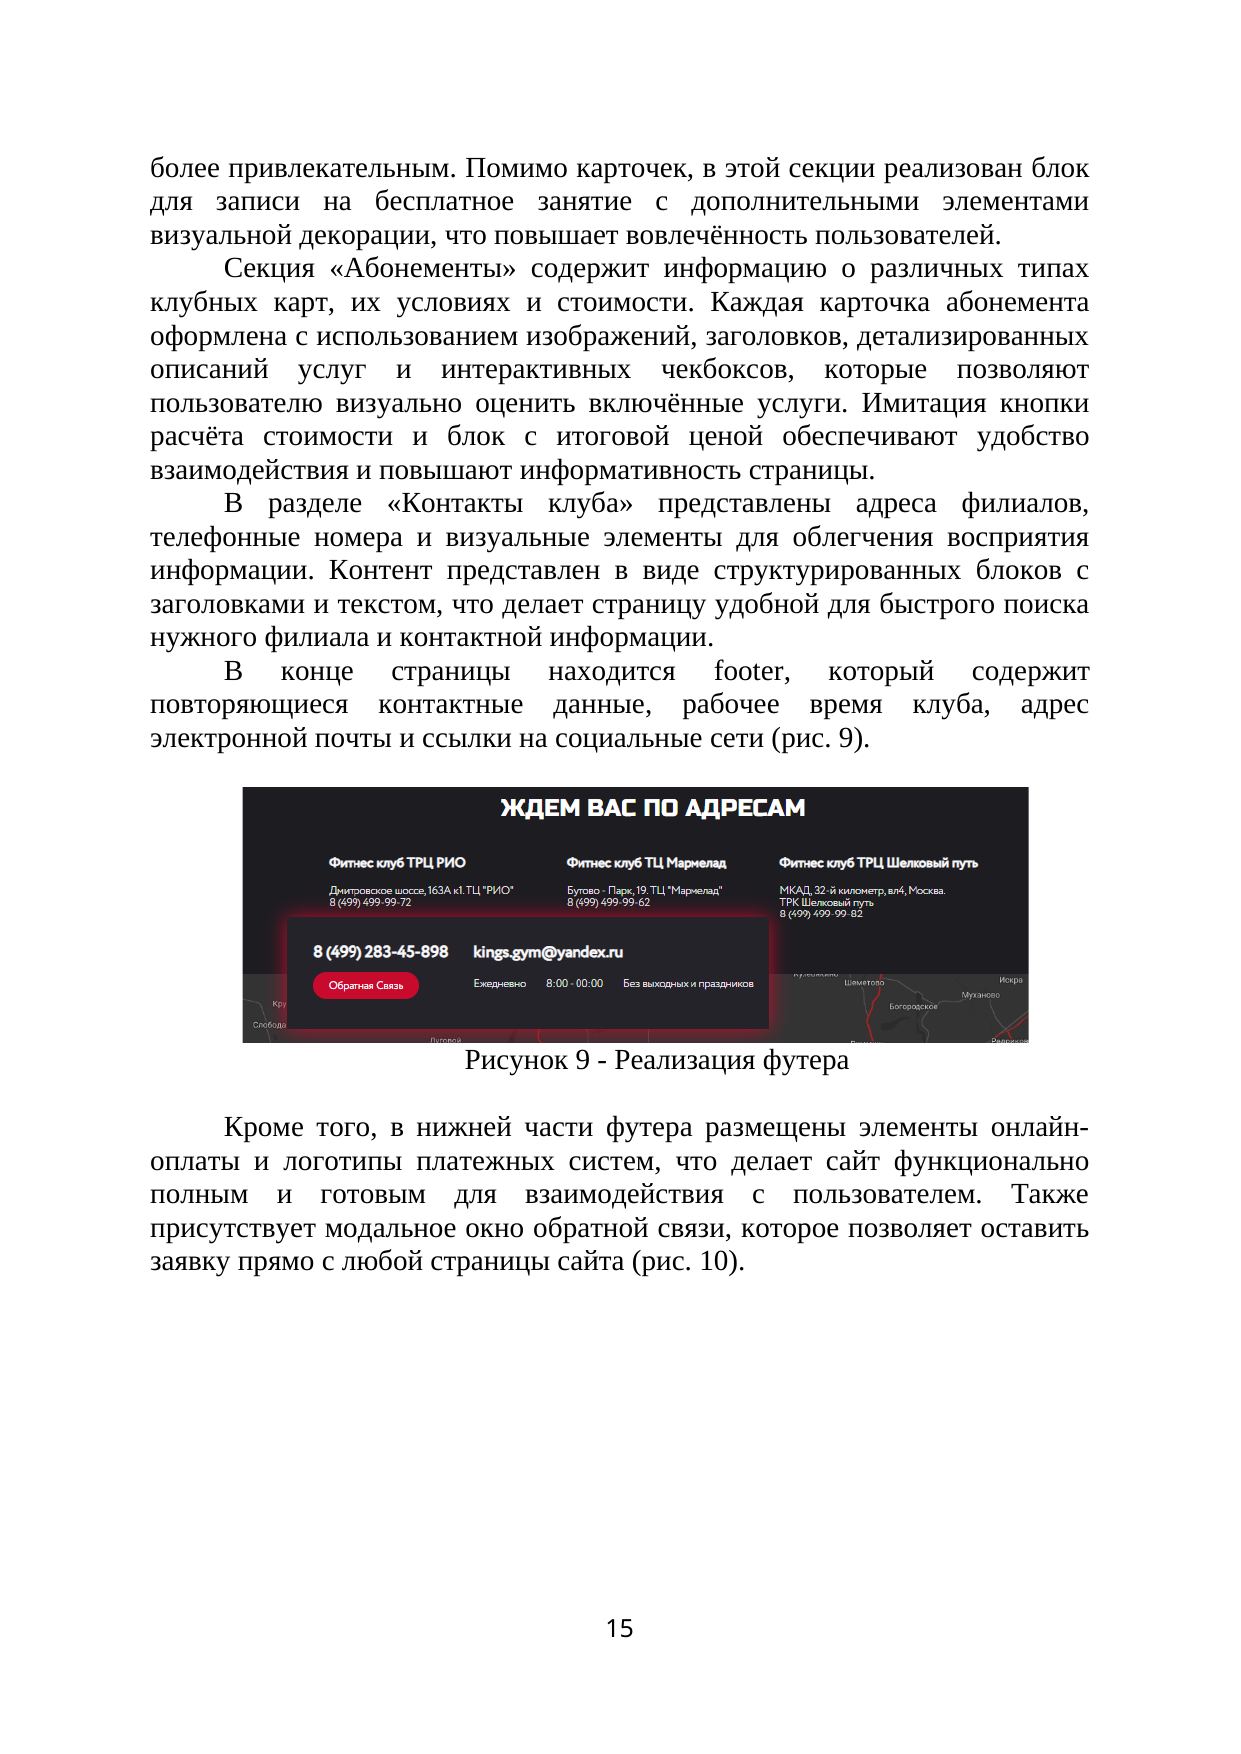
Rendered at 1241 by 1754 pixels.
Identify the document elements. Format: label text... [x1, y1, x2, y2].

text Секция «Абонементы» содержит информацию о различных типах клубных карт, их условиях и стоимости. Каждая карточка абонемента оформлена с использованием изображений, заголовков, детализированных описаний услуг и интерактивных чекбоксов, которые позволяют пользователю визуально оценить включённые услуги. Имитация кнопки расчёта стоимости и блок с итоговой ценой обеспечивают удобство взаимодействия и повышают информативность страницы. [150, 251, 1090, 485]
text Кроме того, в нижней части футера размещены элементы онлайн-оплаты и логотипы платежных систем, что делает сайт функционально полным и готовым для взаимодействия с пользователем. Также присутствует модальное окно обратной связи, которое позволяет оставить заявку прямо с любой страницы сайта (рис. 10). [150, 1109, 1090, 1277]
text Рисунок 9 - Реализация футера [150, 1042, 1090, 1076]
text В конце страницы находится footer, который содержит повторяющиеся контактные данные, рабочее время клуба, адрес электронной почты и ссылки на социальные сети (рис. 9). [150, 653, 1090, 754]
text В разделе «Контакты клуба» представлены адреса филиалов, телефонные номера и визуальные элементы для облегчения восприятия информации. Контент представлен в виде структурированных блоков с заголовками и текстом, что делает страницу удобной для быстрого поиска нужного филиала и контактной информации. [150, 485, 1090, 653]
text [150, 150, 1090, 251]
